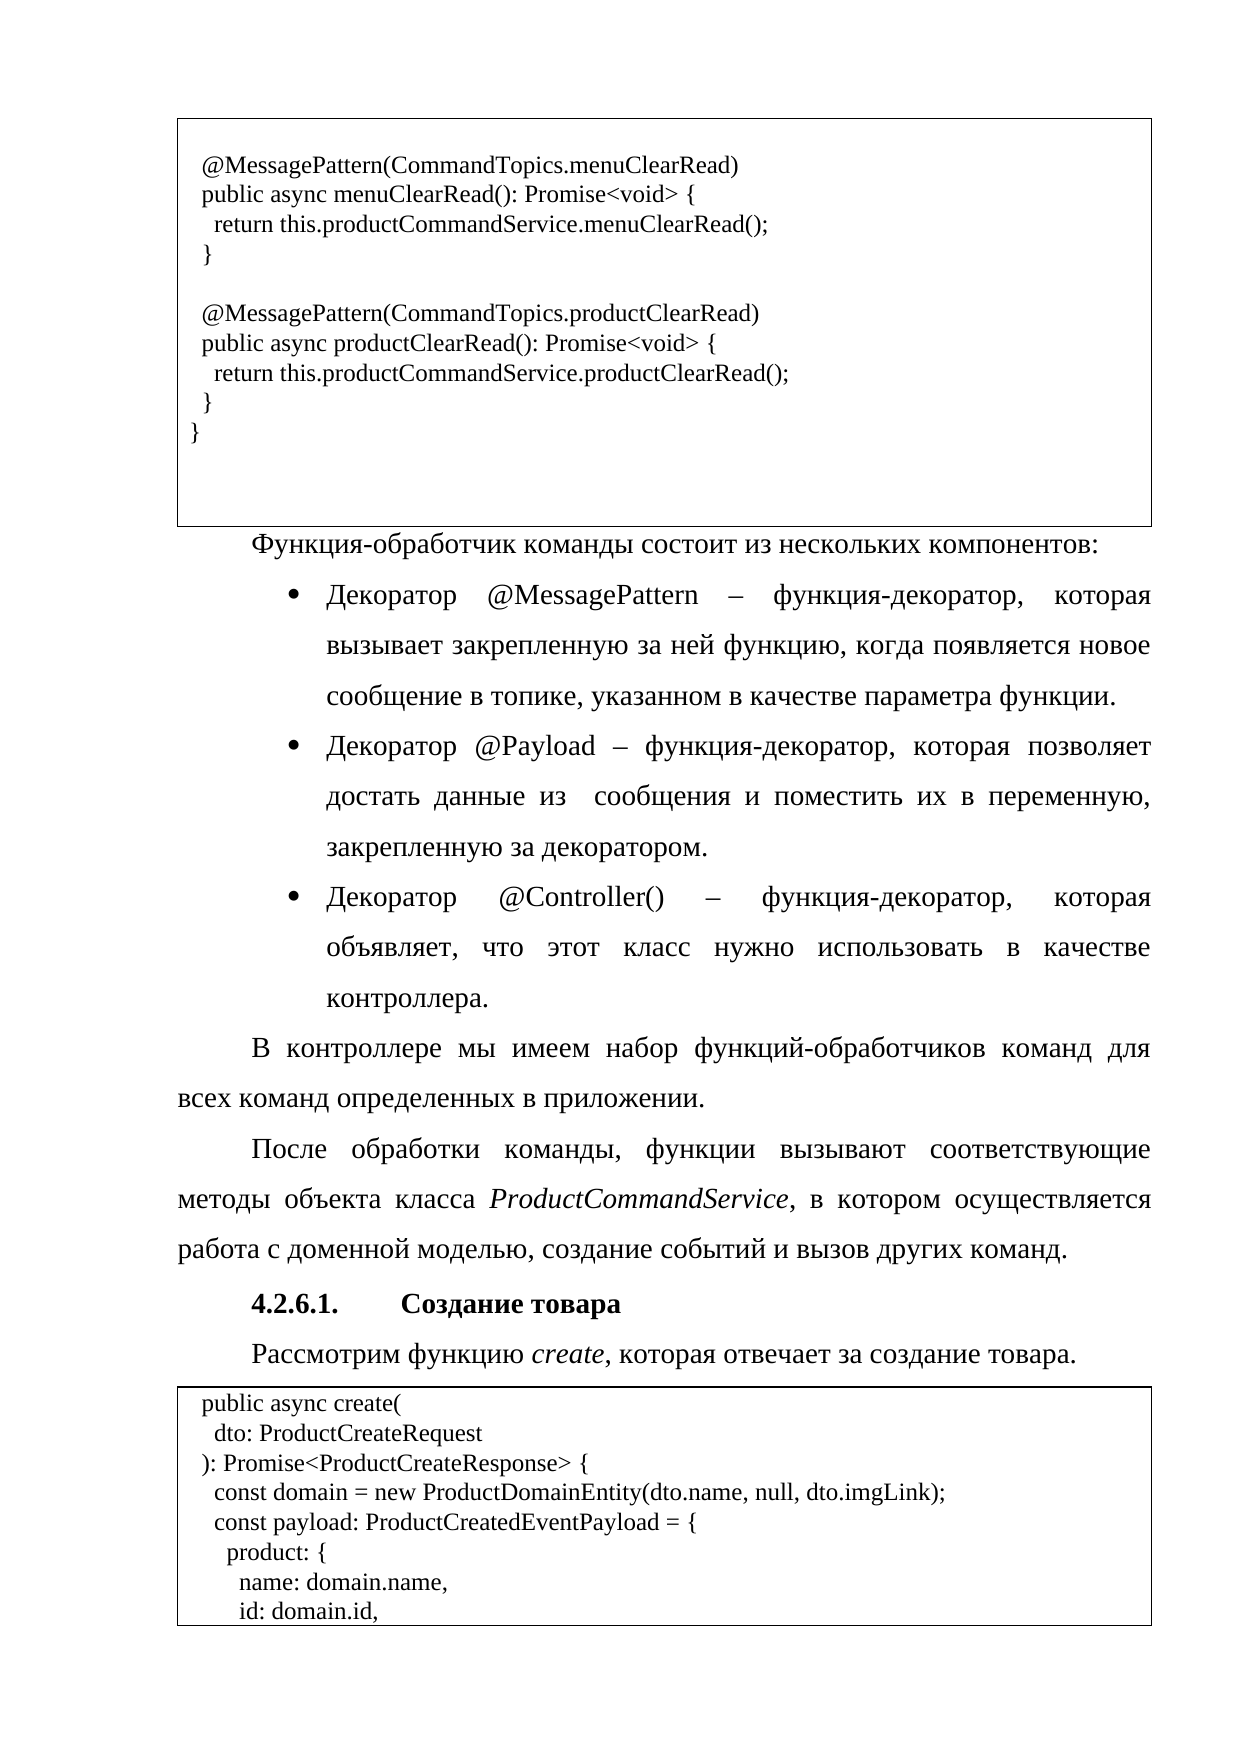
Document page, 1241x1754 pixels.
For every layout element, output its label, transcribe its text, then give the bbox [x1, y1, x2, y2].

list Декоратор @MessagePattern – функция-декоратор, которая вызывает закрепленную за ней функцию, когда появляется новое сообщение в топике, указанном в качестве параметра функции. [288, 577, 1152, 711]
text В контроллере мы имеем набор функций-обработчиков команд для всех команд определенных в приложении. [177, 1030, 1152, 1114]
list Декоратор @Payload – функция-декоратор, которая позволяет достать данные из сообщения и поместить их в переменную, закрепленную за декоратором. [288, 728, 1152, 862]
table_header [178, 1388, 1151, 1625]
subtitle Создание товара [251, 1286, 1152, 1319]
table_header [178, 119, 1151, 526]
list Декоратор @Controller() – функция-декоратор, которая объявляет, что этот класс нужно использовать в качестве контроллера. [288, 879, 1152, 1013]
text Рассмотрим функцию create, которая отвечает за создание товара. [177, 1336, 1152, 1370]
text После обработки команды, функции вызывают соответствующие методы объекта класса ProductCommandService, в котором осуществляется работа с доменной моделью, создание событий и вызов других команд. [177, 1131, 1152, 1265]
text Функция-обработчик команды состоит из нескольких компонентов: [177, 527, 1152, 560]
